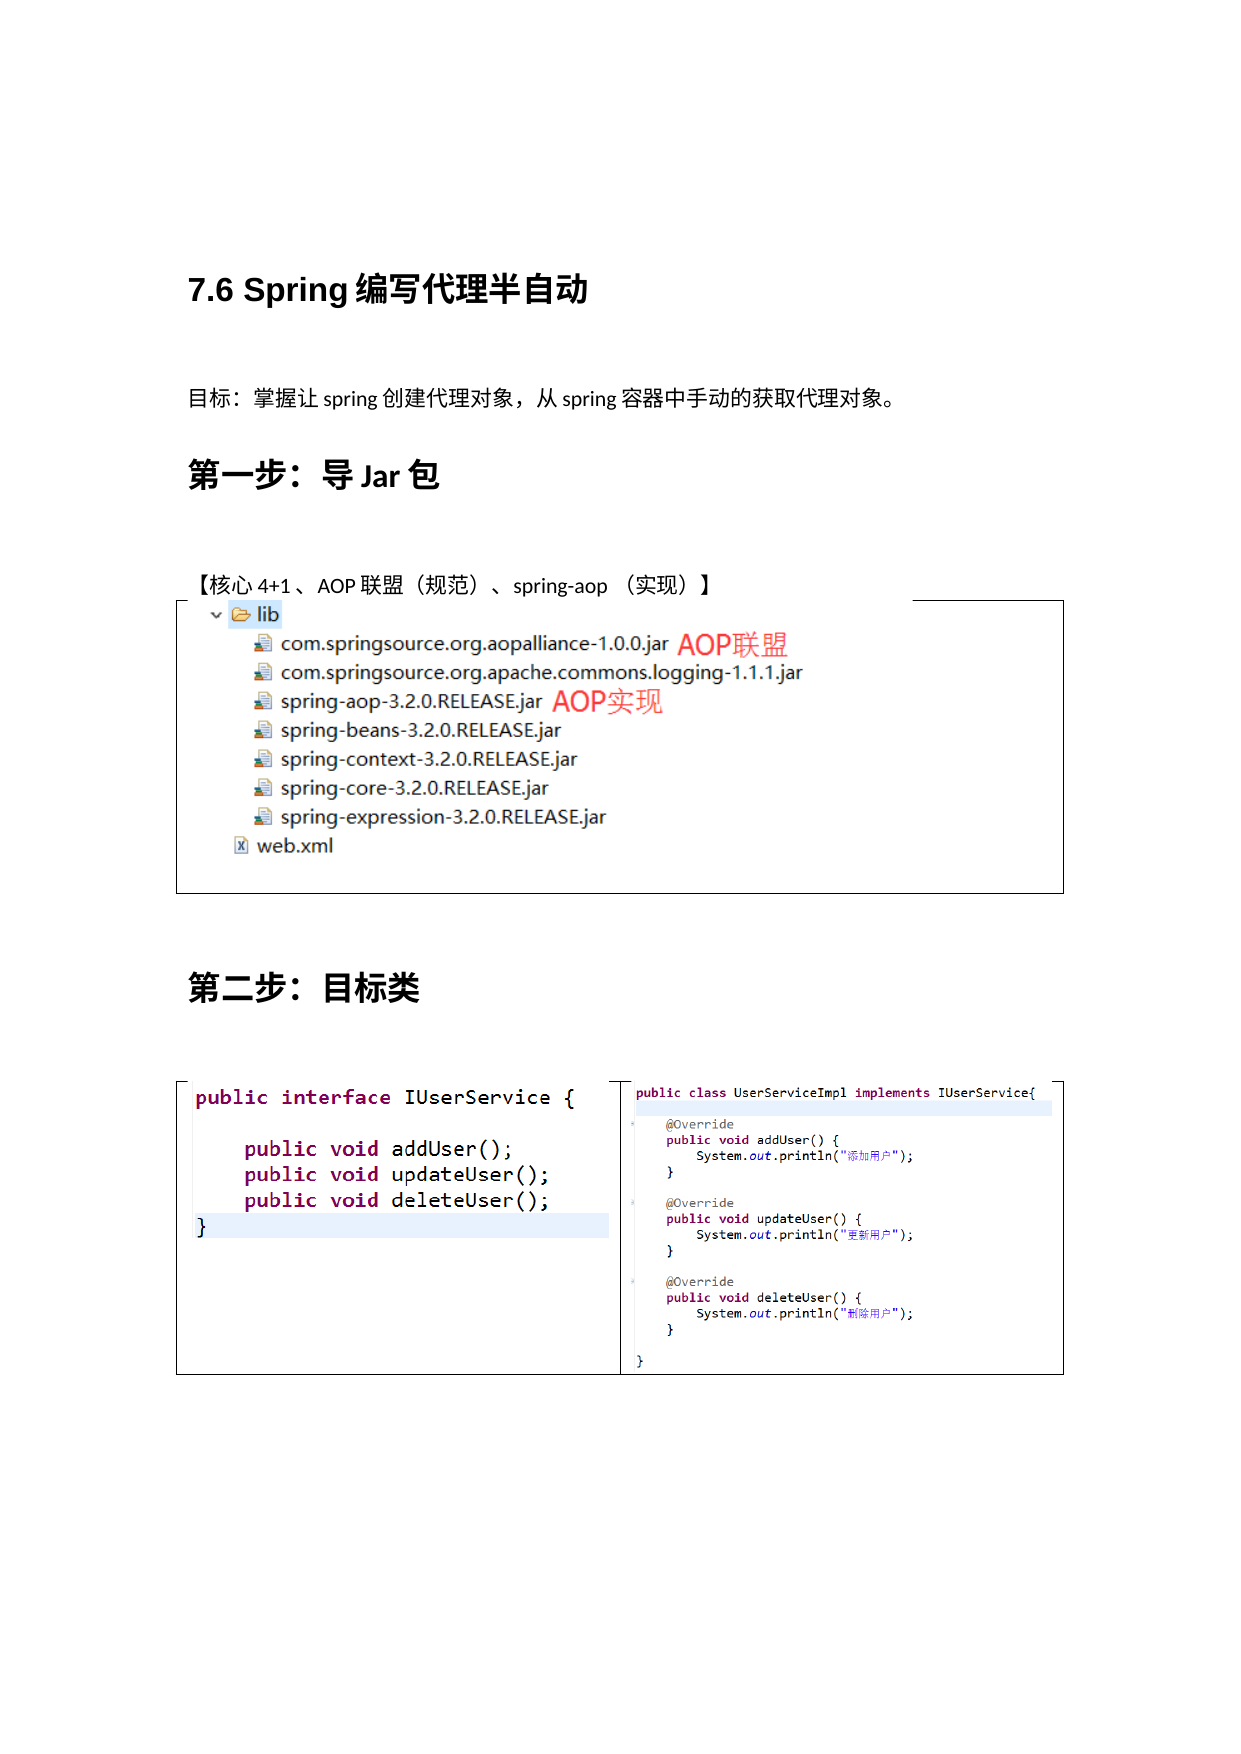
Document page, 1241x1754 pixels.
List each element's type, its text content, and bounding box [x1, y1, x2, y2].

picture [631, 1081, 1052, 1372]
subtitle 第二步：目标类 [187, 954, 1053, 1019]
text 目标：掌握让spring 创建代理对象，从spring容器中手动的获取代理对象。 [187, 381, 1053, 413]
text 【核心4+1 、AOP联盟（规范）、spring-aop （实现）】 [187, 567, 1053, 600]
table_header [177, 601, 1063, 893]
table_header [177, 1082, 620, 1374]
subtitle 第一步：导Jar包 [187, 440, 1053, 505]
picture [187, 1081, 609, 1238]
picture [187, 600, 913, 869]
table_header [621, 1082, 1063, 1374]
subtitle 7.6 Spring编写代理半自动 [187, 254, 1053, 319]
